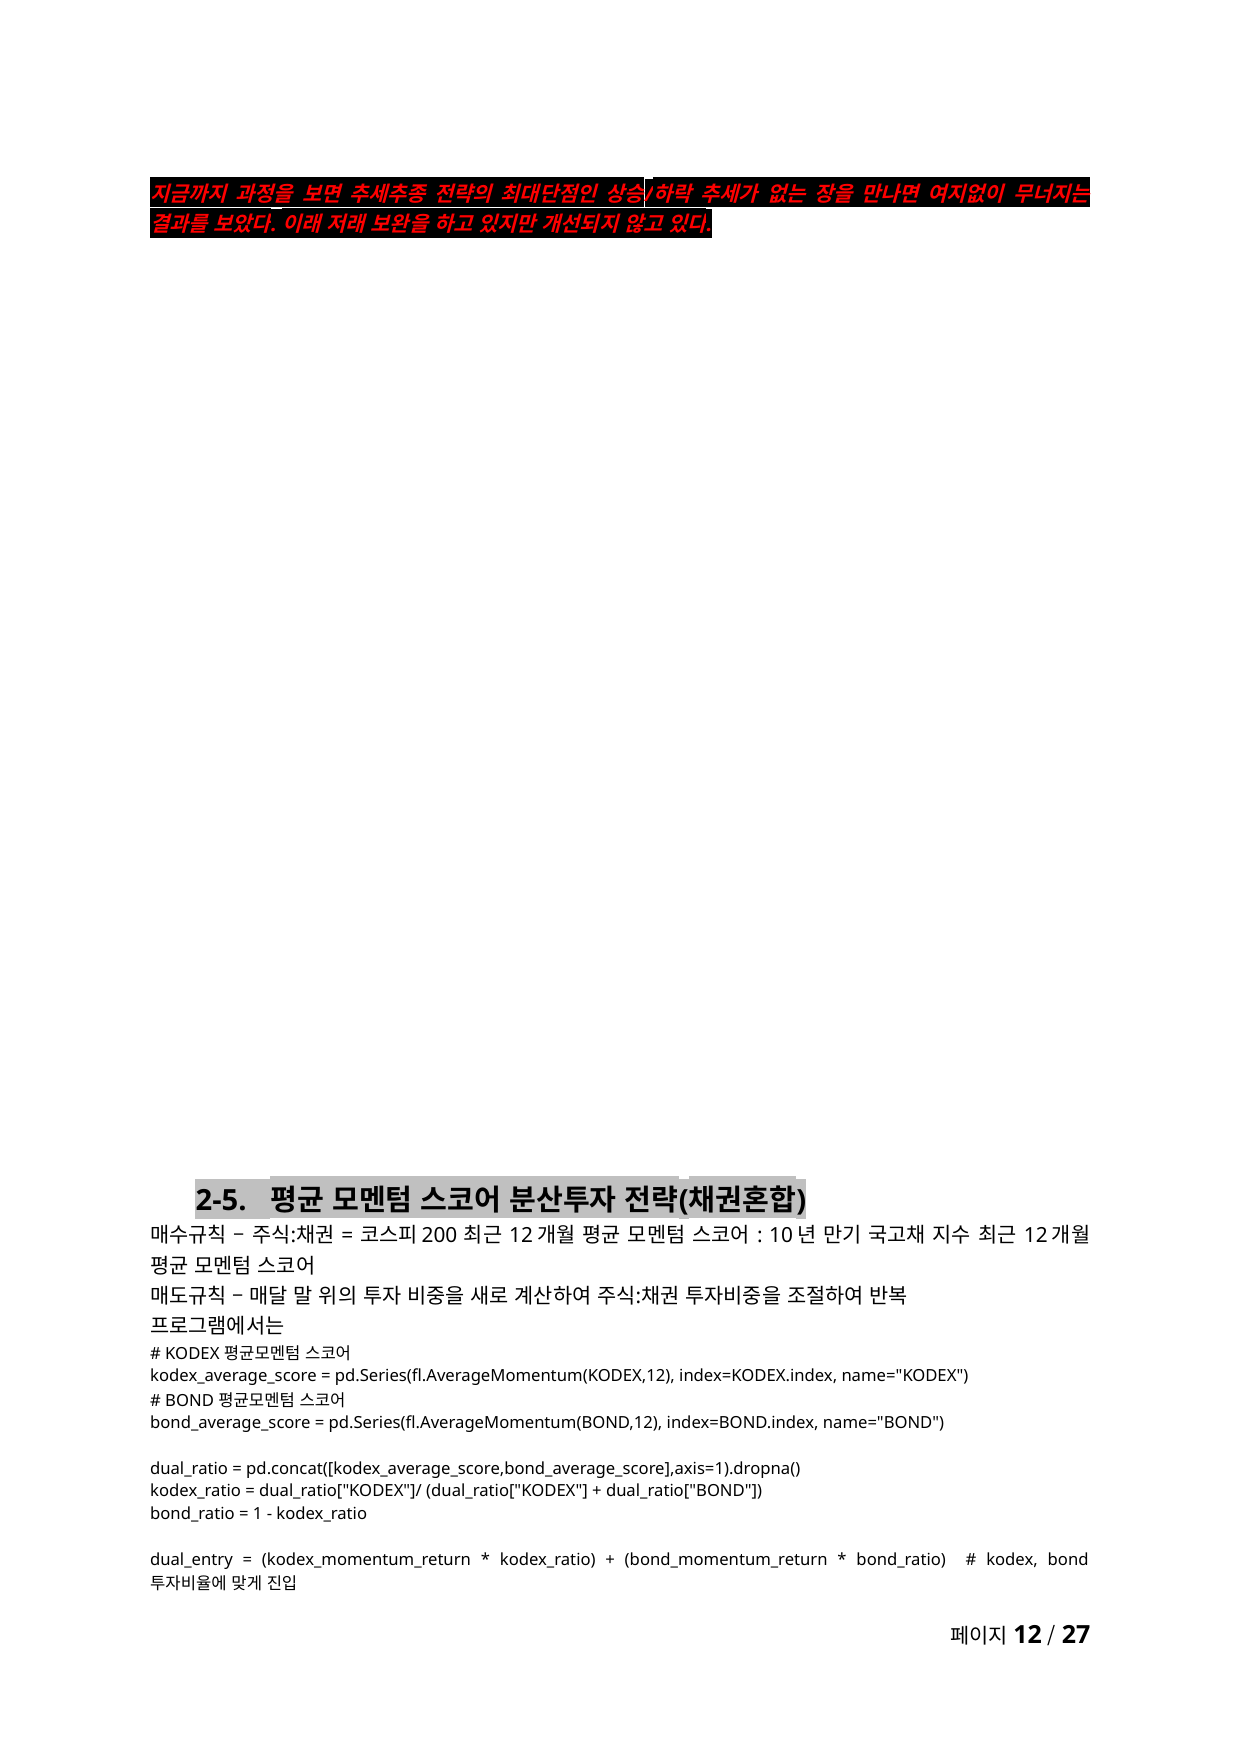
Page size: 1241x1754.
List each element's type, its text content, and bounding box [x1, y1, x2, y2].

text kodex_average_score = pd.Series(fl.AverageMomentum(KODEX,12), index=KODEX.index, name="KODEX") [150, 1364, 1090, 1387]
text bond_average_score = pd.Series(fl.AverageMomentum(BOND,12), index=BOND.index, name="BOND") [150, 1411, 1090, 1434]
text kodex_ratio = dual_ratio["KODEX"]/ (dual_ratio["KODEX"] + dual_ratio["BOND"]) [150, 1479, 1090, 1502]
text 매도규칙 – 매달 말 위의 투자 비중을 새로 계산하여 주식:채권 투자비중을 조절하여 반복 [150, 1279, 1090, 1309]
text 프로그램에서는 [150, 1309, 1090, 1340]
text # BOND 평균모멘텀 스코어 [150, 1387, 1090, 1411]
text bond_ratio = 1 - kodex_ratio [150, 1502, 1090, 1524]
text # KODEX 평균모멘텀 스코어 [150, 1340, 1090, 1364]
text dual_entry = (kodex_momentum_return * kodex_ratio) + (bond_momentum_return * bond_ratio) # kodex, bond 투자비율에 맞게 진입 [150, 1547, 1090, 1594]
text 매수규칙 – 주식:채권 = 코스피200 최근 12개월 평균 모멘텀 스코어 : 10년 만기 국고채 지수 최근 12개월 평균 모멘텀 스코어 [150, 1219, 1090, 1279]
text 지금까지 과정을 보면 추세추종 전략의 최대단점인 상승/하락 추세가 없는 장을 만나면 여지없이 무너지는 결과를 보았다. 이래 저래 보완을 하고 있지만 개선되지 않고 있다. [150, 201, 1090, 238]
text dual_ratio = pd.concat([kodex_average_score,bond_average_score],axis=1).dropna() [150, 1456, 1090, 1479]
list 평균 모멘텀 스코어 분산투자 전략(채권혼합) [796, 1176, 1090, 1219]
